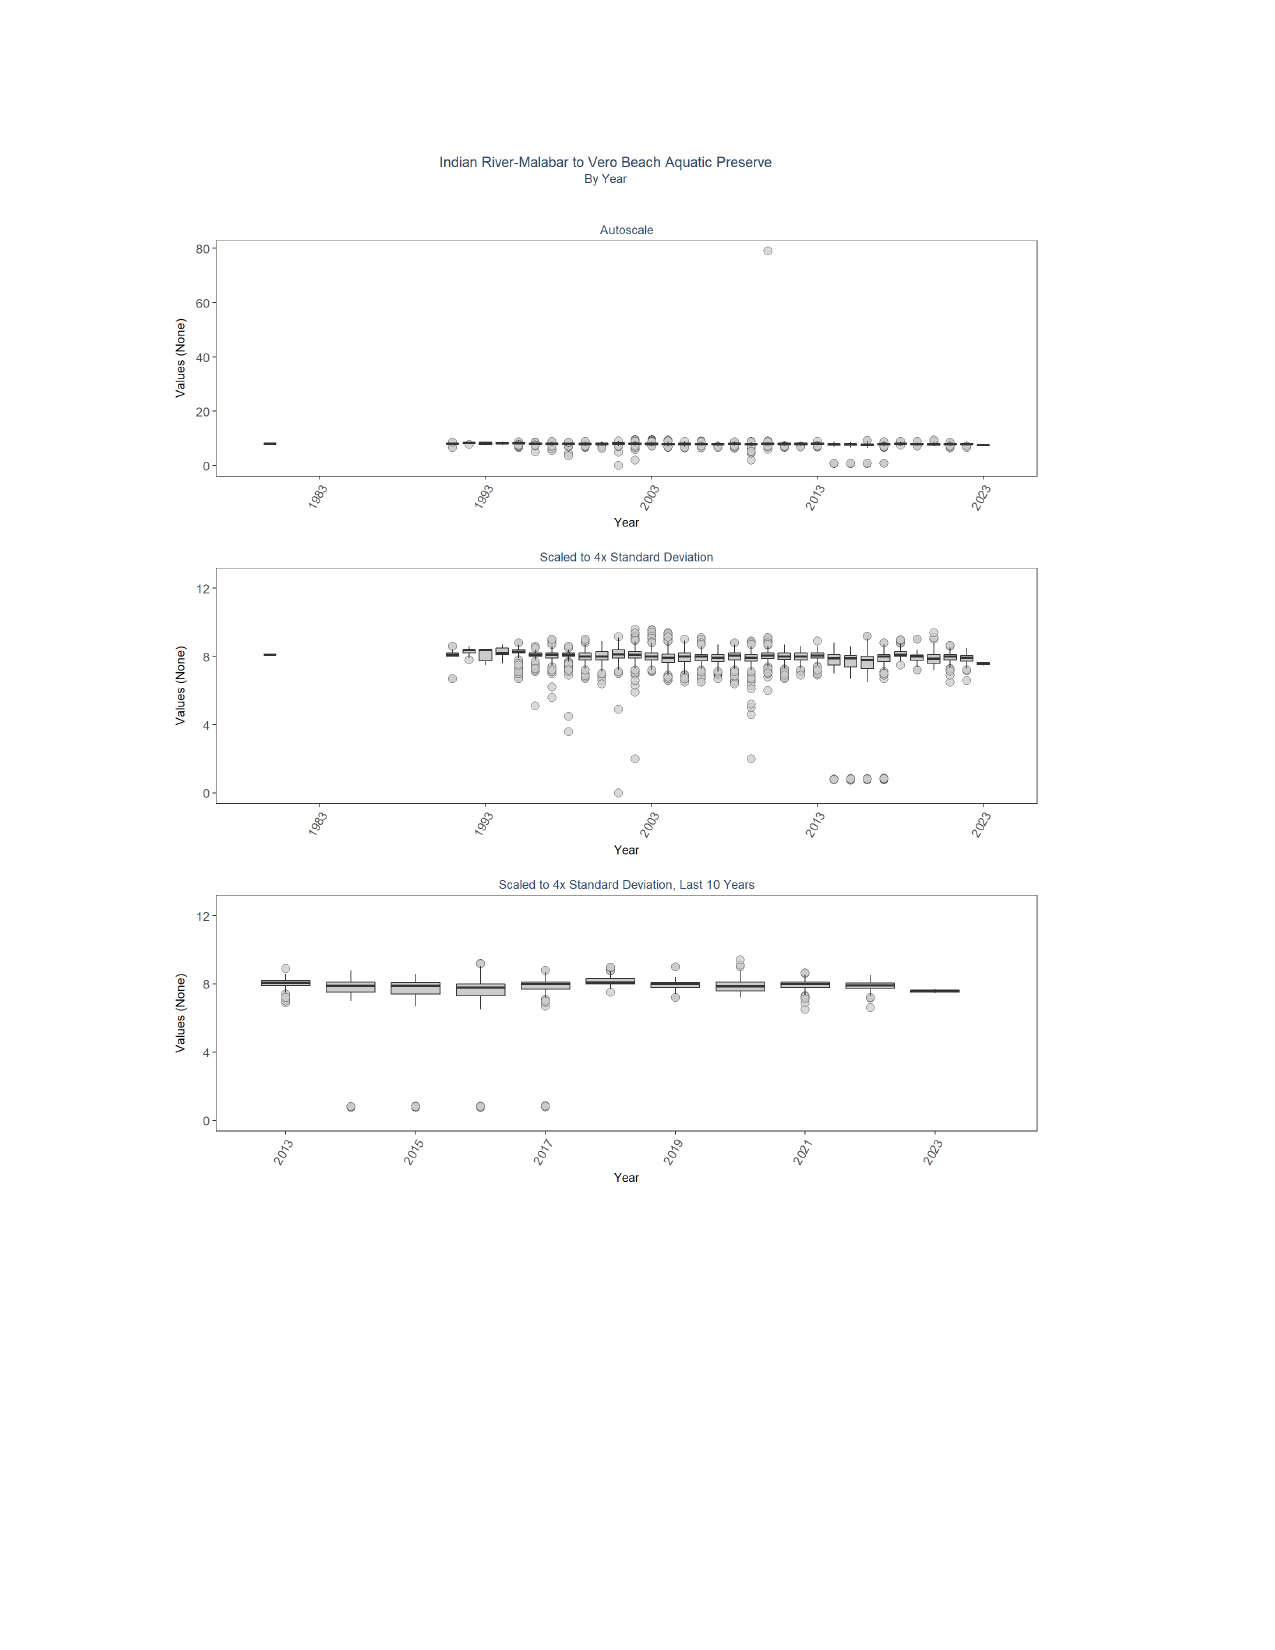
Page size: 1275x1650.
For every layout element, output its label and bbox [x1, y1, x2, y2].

picture [168, 150, 1044, 1200]
